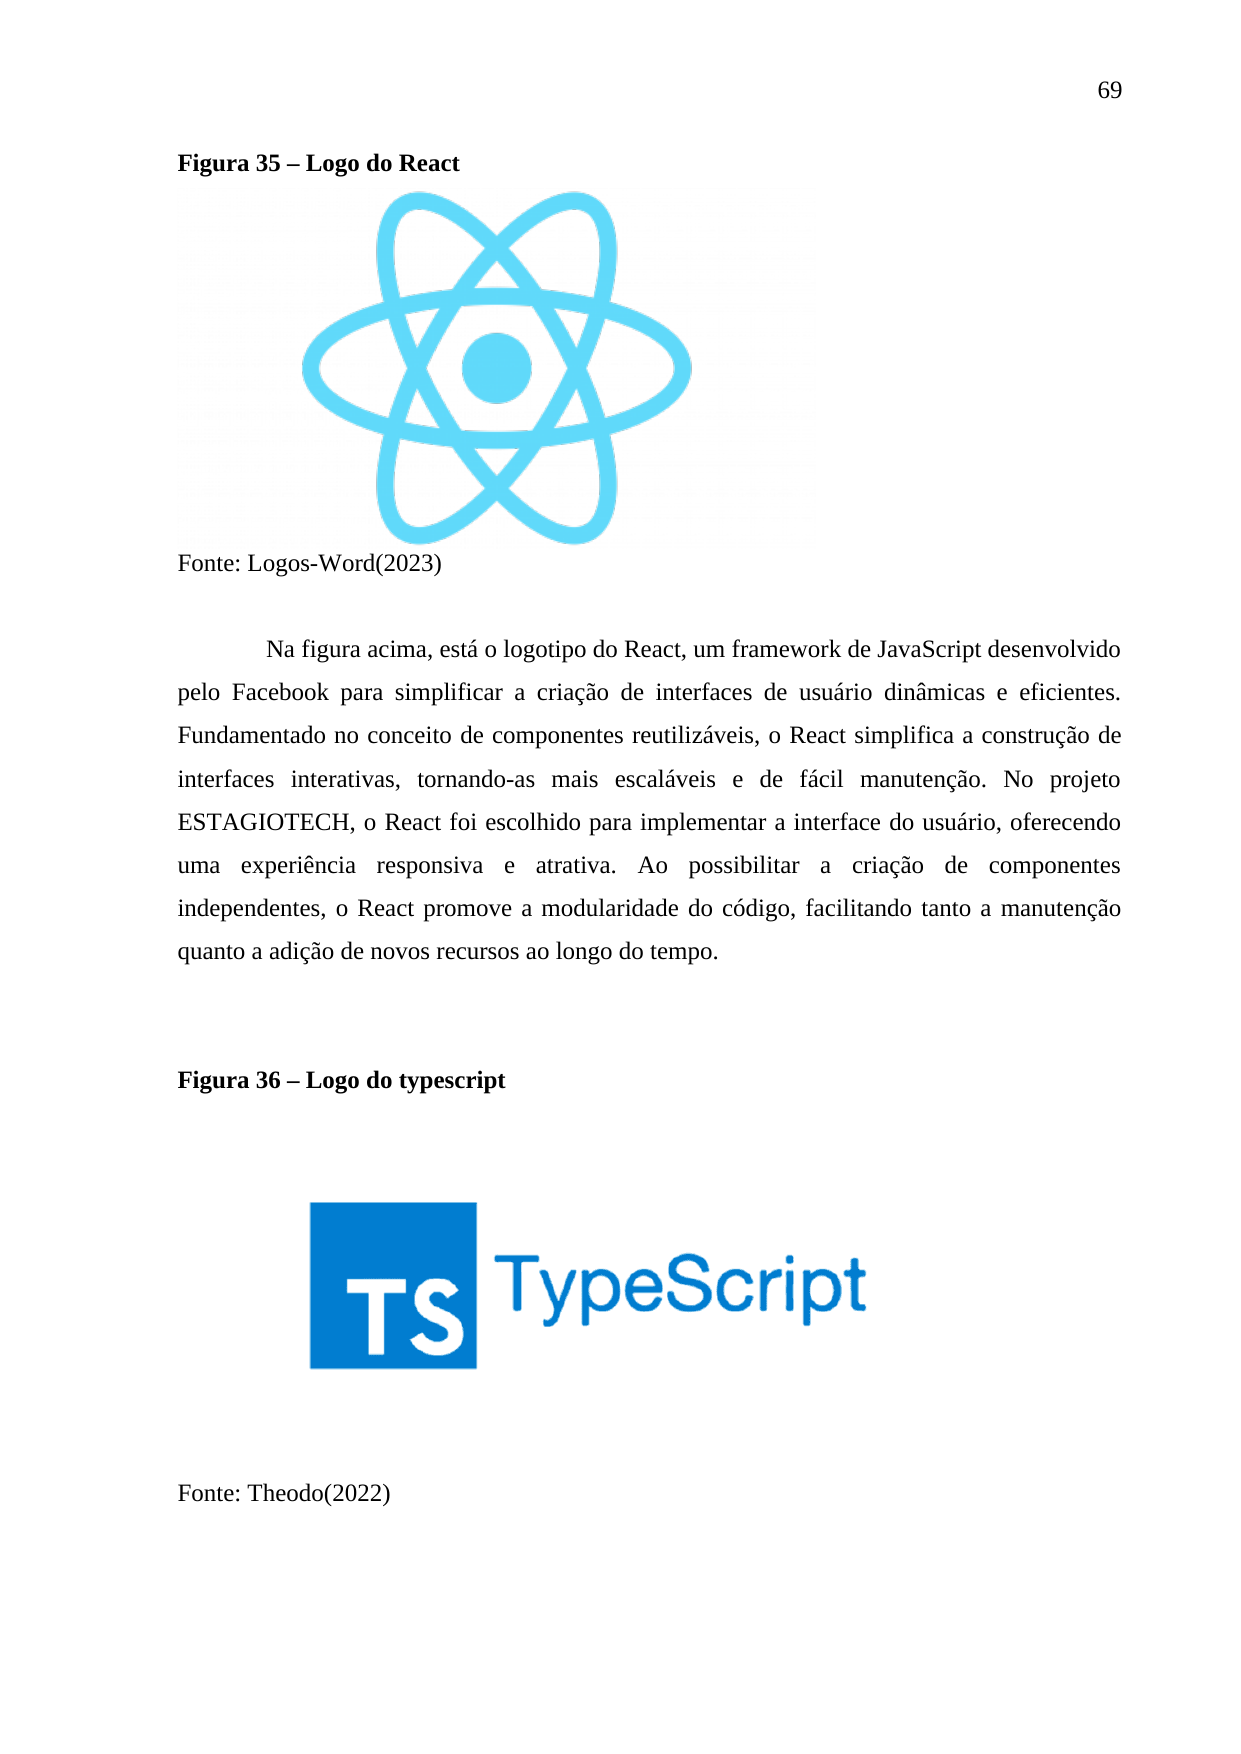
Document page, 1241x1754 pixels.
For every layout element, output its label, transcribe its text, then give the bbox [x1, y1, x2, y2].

text Figura 36 – Logo do typescript [177, 1066, 1122, 1094]
picture [177, 188, 817, 549]
text Fonte: Logos-Word(2023) [177, 548, 1122, 577]
text Figura 35 – Logo do React [177, 148, 1122, 176]
text Fonte: Theodo(2022) [177, 1478, 1122, 1507]
text Na figura acima, está o logotipo do React, um framework de JavaScript desenvolvido pelo Facebook para simplificar a criação de interfaces de usuário dinâmicas e eficientes. Fundamentado no conceito de componentes reutilizáveis, o React simplifica a construção de interfaces interativas, tornando-as mais escaláveis e de fácil manutenção. No projeto ESTAGIOTECH, o React foi escolhido para implementar a interface do usuário, oferecendo uma experiência responsiva e atrativa. Ao possibilitar a criação de componentes independentes, o React promove a modularidade do código, facilitando tanto a manutenção quanto a adição de novos recursos ao longo do tempo. [177, 634, 1122, 965]
picture [265, 1094, 941, 1464]
